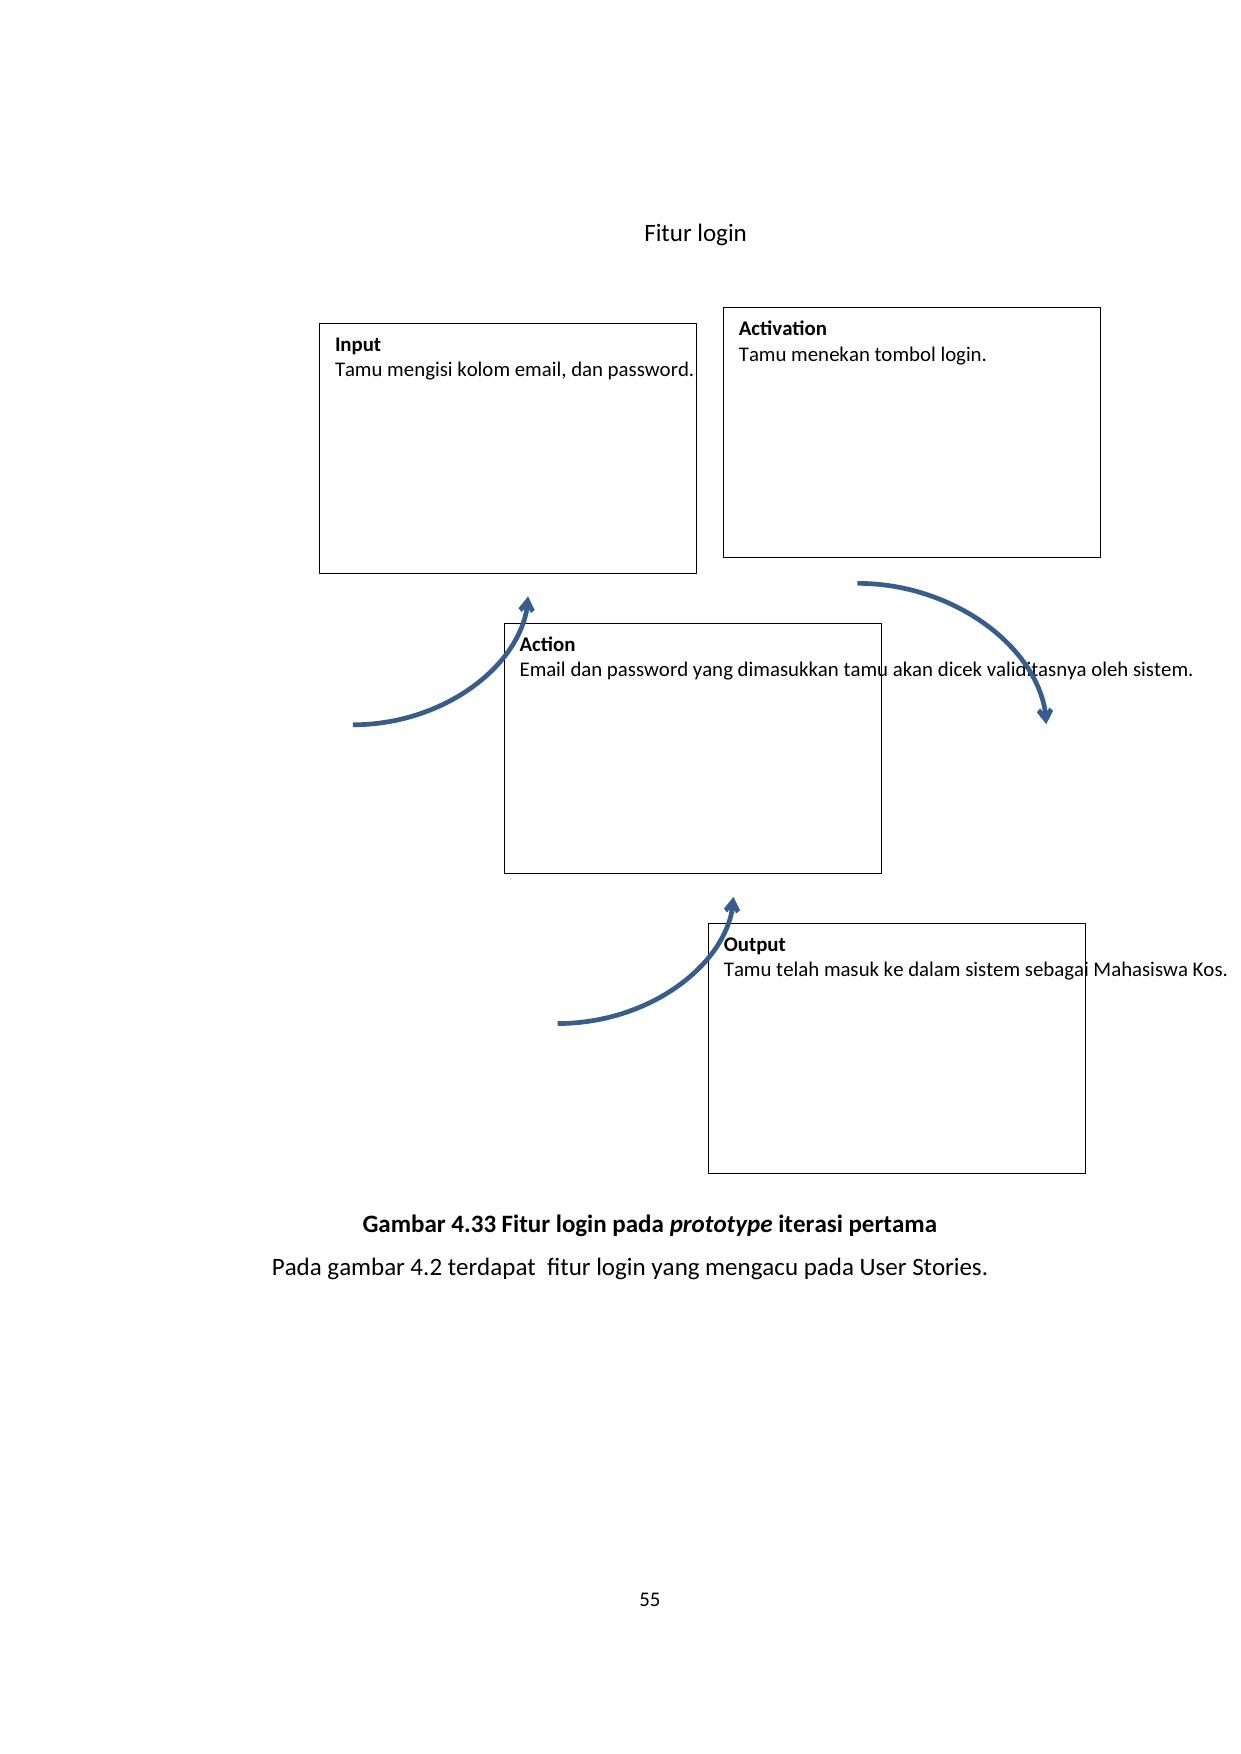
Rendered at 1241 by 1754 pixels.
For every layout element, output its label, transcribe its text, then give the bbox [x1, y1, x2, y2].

text Pada gambar 4.2 terdapat fitur login yang mengacu pada User Stories. [236, 1252, 1063, 1282]
